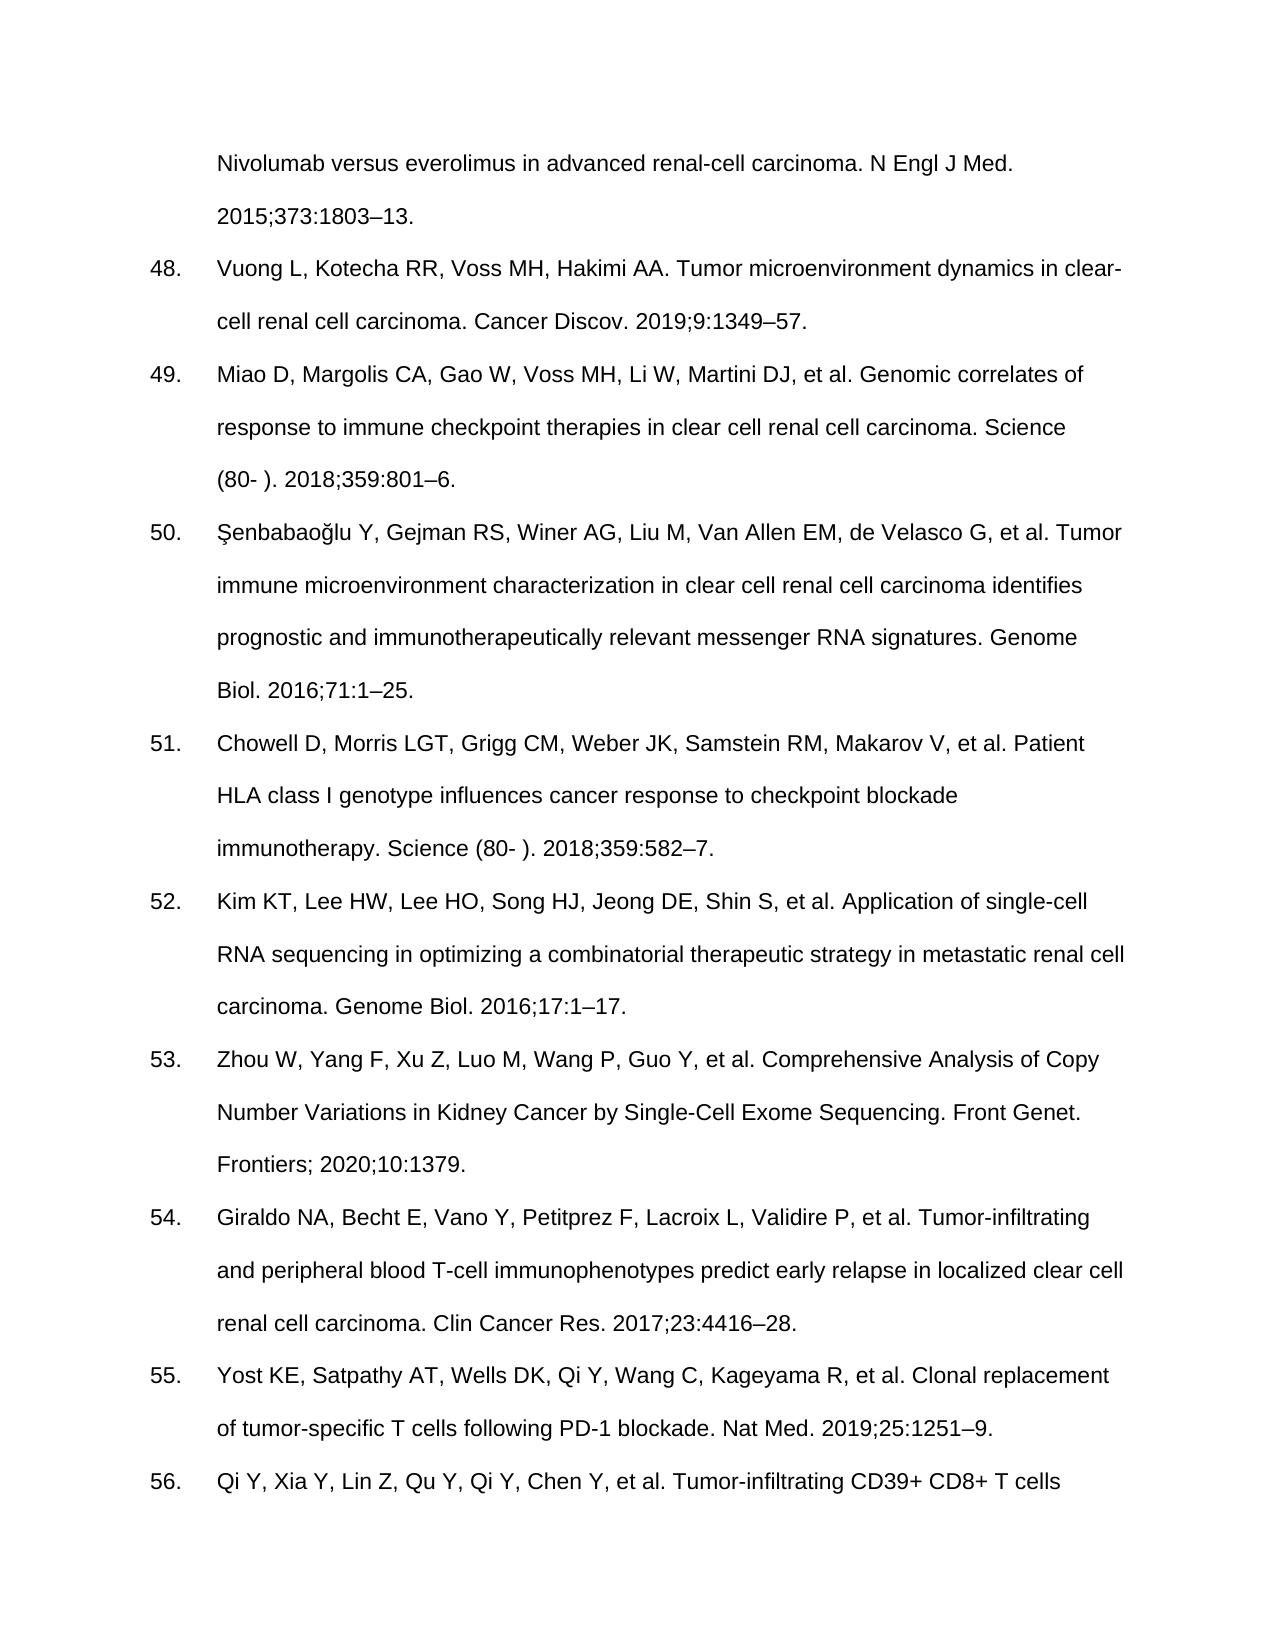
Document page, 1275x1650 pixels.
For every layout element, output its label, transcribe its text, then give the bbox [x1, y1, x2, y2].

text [150, 1468, 1125, 1494]
text 51. Chowell D, Morris LGT, Grigg CM, Weber JK, Samstein RM, Makarov V, et al. Patient HLA class I genotype influences cancer response to checkpoint blockade immunotherapy. Science (80- ). 2018;359:582–7. [150, 730, 1125, 862]
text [150, 150, 1125, 229]
text 49. Miao D, Margolis CA, Gao W, Voss MH, Li W, Martini DJ, et al. Genomic correlates of response to immune checkpoint therapies in clear cell renal cell carcinoma. Science (80- ). 2018;359:801–6. [150, 361, 1125, 493]
text 48. Vuong L, Kotecha RR, Voss MH, Hakimi AA. Tumor microenvironment dynamics in clear-cell renal cell carcinoma. Cancer Discov. 2019;9:1349–57. [150, 255, 1125, 334]
text 52. Kim KT, Lee HW, Lee HO, Song HJ, Jeong DE, Shin S, et al. Application of single-cell RNA sequencing in optimizing a combinatorial therapeutic strategy in metastatic renal cell carcinoma. Genome Biol. 2016;17:1–17. [150, 888, 1125, 1020]
text 50. Şenbabaoğlu Y, Gejman RS, Winer AG, Liu M, Van Allen EM, de Velasco G, et al. Tumor immune microenvironment characterization in clear cell renal cell carcinoma identifies prognostic and immunotherapeutically relevant messenger RNA signatures. Genome Biol. 2016;71:1–25. [150, 519, 1125, 703]
text 53. Zhou W, Yang F, Xu Z, Luo M, Wang P, Guo Y, et al. Comprehensive Analysis of Copy Number Variations in Kidney Cancer by Single-Cell Exome Sequencing. Front Genet. Frontiers; 2020;10:1379. [150, 1046, 1125, 1178]
text 55. Yost KE, Satpathy AT, Wells DK, Qi Y, Wang C, Kageyama R, et al. Clonal replacement of tumor-specific T cells following PD-1 blockade. Nat Med. 2019;25:1251–9. [150, 1362, 1125, 1441]
text 54. Giraldo NA, Becht E, Vano Y, Petitprez F, Lacroix L, Validire P, et al. Tumor-infiltrating and peripheral blood T-cell immunophenotypes predict early relapse in localized clear cell renal cell carcinoma. Clin Cancer Res. 2017;23:4416–28. [150, 1204, 1125, 1336]
